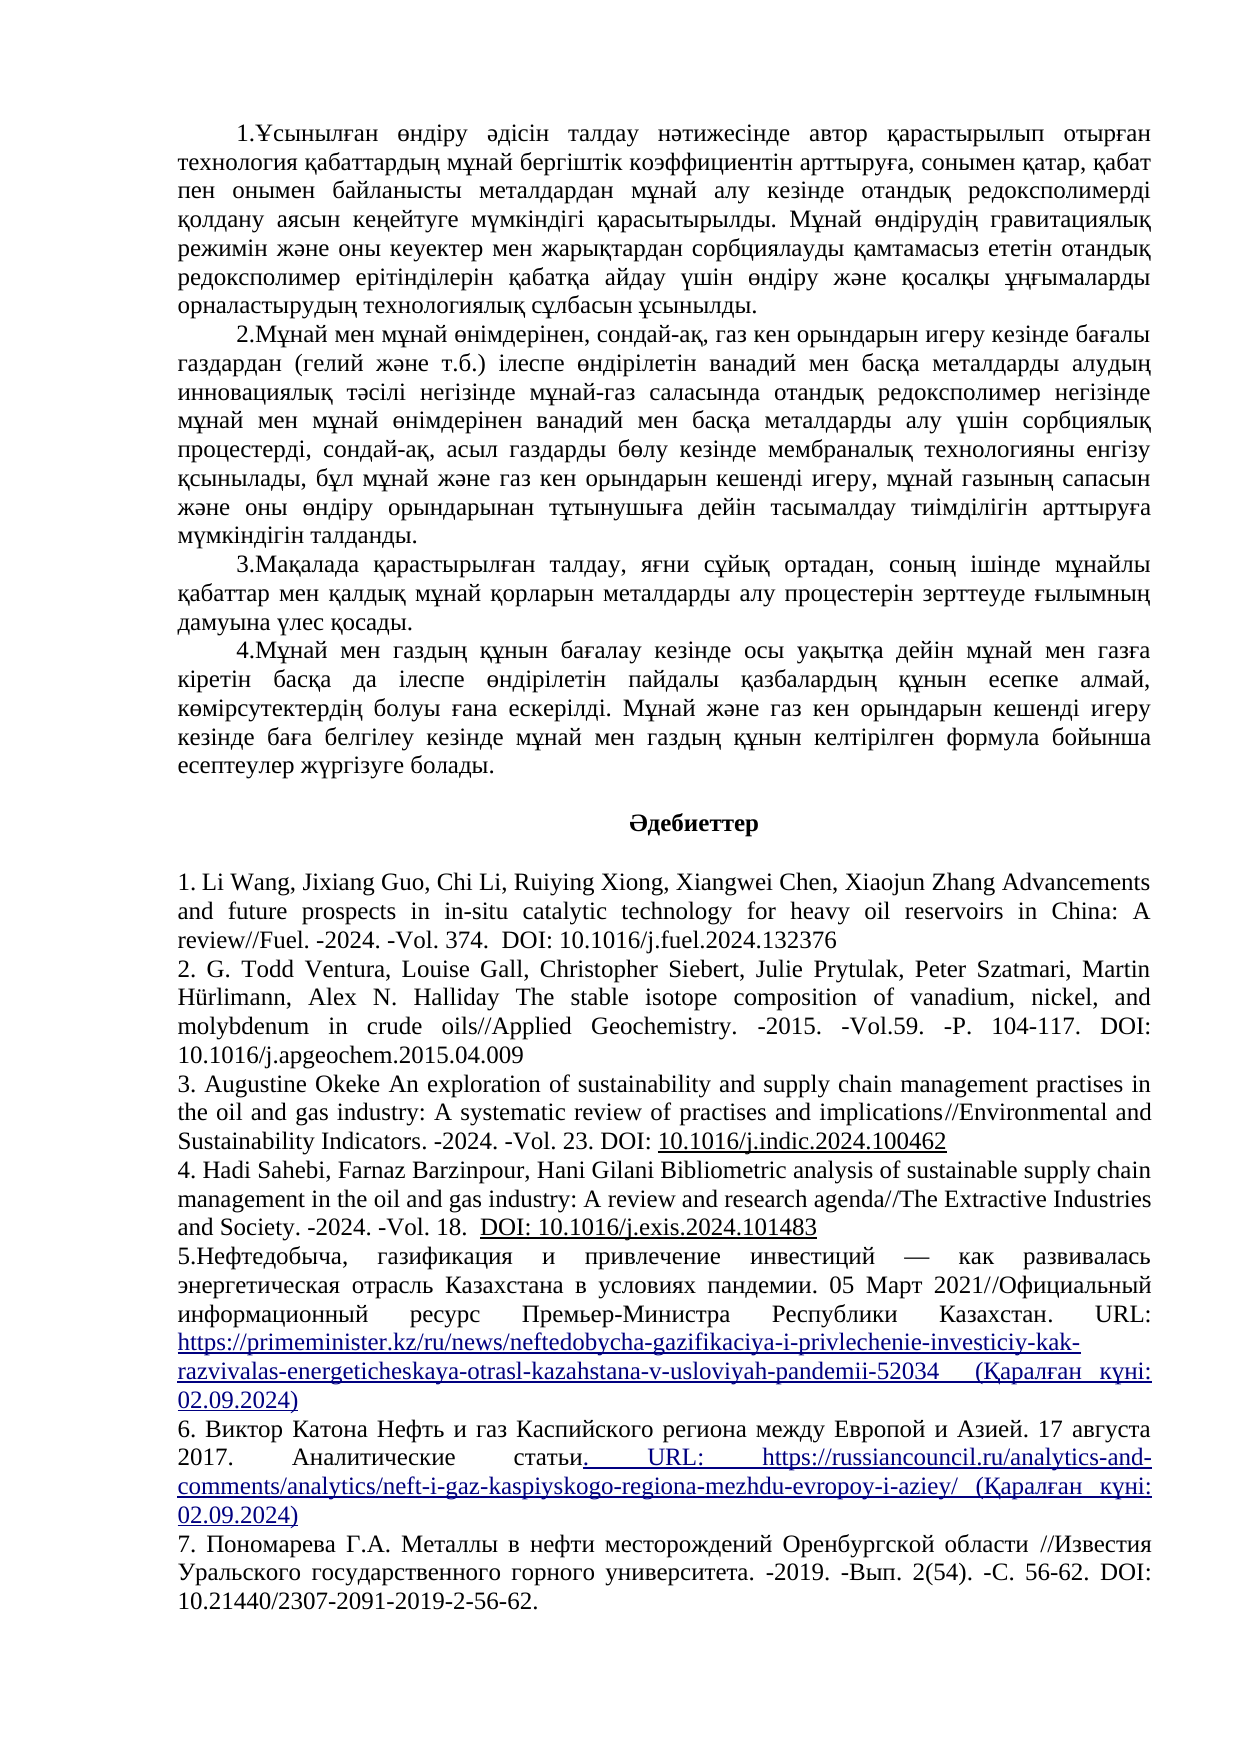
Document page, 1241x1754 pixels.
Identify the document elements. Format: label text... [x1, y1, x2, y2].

text 4. Hadi Sahebi, Farnaz Barzinpour, Hani Gilani Bibliometric analysis of sustainable supply chain management in the oil and gas industry: A review and research agenda//The Extractive Industries and Society. -2024. -Vol. 18. DOI: 10.1016/j.exis.2024.101483 [177, 1155, 1152, 1241]
text 7. Пономарева Г.А. Металлы в нефти месторождений Оренбургской области //Известия Уральского государственного горного университета. -2019. -Вып. 2(54). -С. 56-62. DOI: 10.21440/2307-2091-2019-2-56-62. [177, 1529, 1152, 1615]
text 4.Мұнай мен газдың құнын бағалау кезінде осы уақытқа дейін мұнай мен газға кіретін басқа да ілеспе өндірілетін пайдалы қазбалардың құнын есепке алмай, көмірсутектердің болуы ғана ескерілді. Мұнай және газ кен орындарын кешенді игеру кезінде баға белгілеу кезінде мұнай мен газдың құнын келтірілген формула бойынша есептеулер жүргізуге болады. [177, 636, 1152, 779]
text 1. Li Wang, Jixiang Guo, Chi Li, Ruiying Xiong, Xiangwei Chen, Xiaojun Zhang Advancements and future prospects in in-situ catalytic technology for heavy oil reservoirs in China: A review//Fuel. -2024. -Vol. 374. DOI: 10.1016/j.fuel.2024.132376 [177, 867, 1152, 954]
text 6. Виктор Катона Нефть и газ Каспийского региона между Европой и Азией. 17 августа 2017. Аналитические статьи. URL: https://russiancouncil.ru/analytics-and-comments/analytics/neft-i-gaz-kaspiyskogo-regiona-mezhdu-evropoy-i-aziey/ (Қаралған күні: 02.09.2024) [177, 1498, 1152, 1529]
text Әдебиеттер [177, 808, 1152, 837]
text 1.Ұсынылған өндіру әдісін талдау нәтижесінде автор қарастырылып отырған технология қабаттардың мұнай бергіштік коэффициентін арттыруға, сонымен қатар, қабат пен онымен байланысты металдардан мұнай алу кезінде отандық редоксполимерді қолдану аясын кеңейтуге мүмкіндігі қарасытырылды. Мұнай өндірудің гравитациялық режимін және оны кеуектер мен жарықтардан сорбциялауды қамтамасыз ететін отандық редоксполимер ерітінділерін қабатқа айдау үшін өндіру және қосалқы ұңғымаларды орналастырудың технологиялық сұлбасын ұсынылды. [177, 118, 1152, 319]
text 6. Виктор Катона Нефть и газ Каспийского региона между Европой и Азией. 17 августа 2017. Аналитические статьи. URL: https://russiancouncil.ru/analytics-and-comments/analytics/neft-i-gaz-kaspiyskogo-regiona-mezhdu-evropoy-i-aziey/ (Қаралған күні: 02.09.2024) [177, 1414, 1152, 1496]
text 3. Augustine Okeke An exploration of sustainability and supply chain management practises in the oil and gas industry: A systematic review of practises and implications//Environmental and Sustainability Indicators. -2024. -Vol. 23. DOI: 10.1016/j.indic.2024.100462 [177, 1069, 1152, 1155]
text 2.Мұнай мен мұнай өнімдерінен, сондай-ақ, газ кен орындарын игеру кезінде бағалы газдардан (гелий және т.б.) ілеспе өндірілетін ванадий мен басқа металдарды алудың инновациялық тәсілі негізінде мұнай-газ саласында отандық редоксполимер негізінде мұнай мен мұнай өнімдерінен ванадий мен басқа металдарды алу үшін сорбциялық процестерді, сондай-ақ, асыл газдарды бөлу кезінде мембраналық технологияны енгізу қсынылады, бұл мұнай және газ кен орындарын кешенді игеру, мұнай газының сапасын және оны өндіру орындарынан тұтынушыға дейін тасымалдау тиімділігін арттыруға мүмкіндігін талданды. [177, 319, 1152, 549]
text 5.Нефтедобыча, газификация и привлечение инвестиций — как развивалась энергетическая отрасль Казахстана в условиях пандемии. 05 Март 2021//Официальный информационный ресурс Премьер-Министра Республики Казахстан. URL: https://primeminister.kz/ru/news/neftedobycha-gazifikaciya-i-privlechenie-investiciy-kak-razvivalas-energeticheskaya-otrasl-kazahstana-v-usloviyah-pandemii-52034 (Қаралған күні: 02.09.2024) [177, 1383, 1152, 1414]
text 3.Мақалада қарастырылған талдау, яғни сұйық ортадан, соның ішінде мұнайлы қабаттар мен қалдық мұнай қорларын металдарды алу процестерін зерттеуде ғылымның дамуына үлес қосады. [177, 549, 1152, 636]
text 2. G. Todd Ventura, Louise Gall, Christopher Siebert, Julie Prytulak, Peter Szatmari, Martin Hürlimann, Alex N. Halliday The stable isotope composition of vanadium, nickel, and molybdenum in crude oils//Applied Geochemistry. -2015. -Vol.59. -P. 104-117. DOI: 10.1016/j.apgeochem.2015.04.009 [177, 954, 1152, 1069]
text 5.Нефтедобыча, газификация и привлечение инвестиций — как развивалась энергетическая отрасль Казахстана в условиях пандемии. 05 Март 2021//Официальный информационный ресурс Премьер-Министра Республики Казахстан. URL: https://primeminister.kz/ru/news/neftedobycha-gazifikaciya-i-privlechenie-investiciy-kak-razvivalas-energeticheskaya-otrasl-kazahstana-v-usloviyah-pandemii-52034 (Қаралған күні: 02.09.2024) [177, 1241, 1152, 1381]
